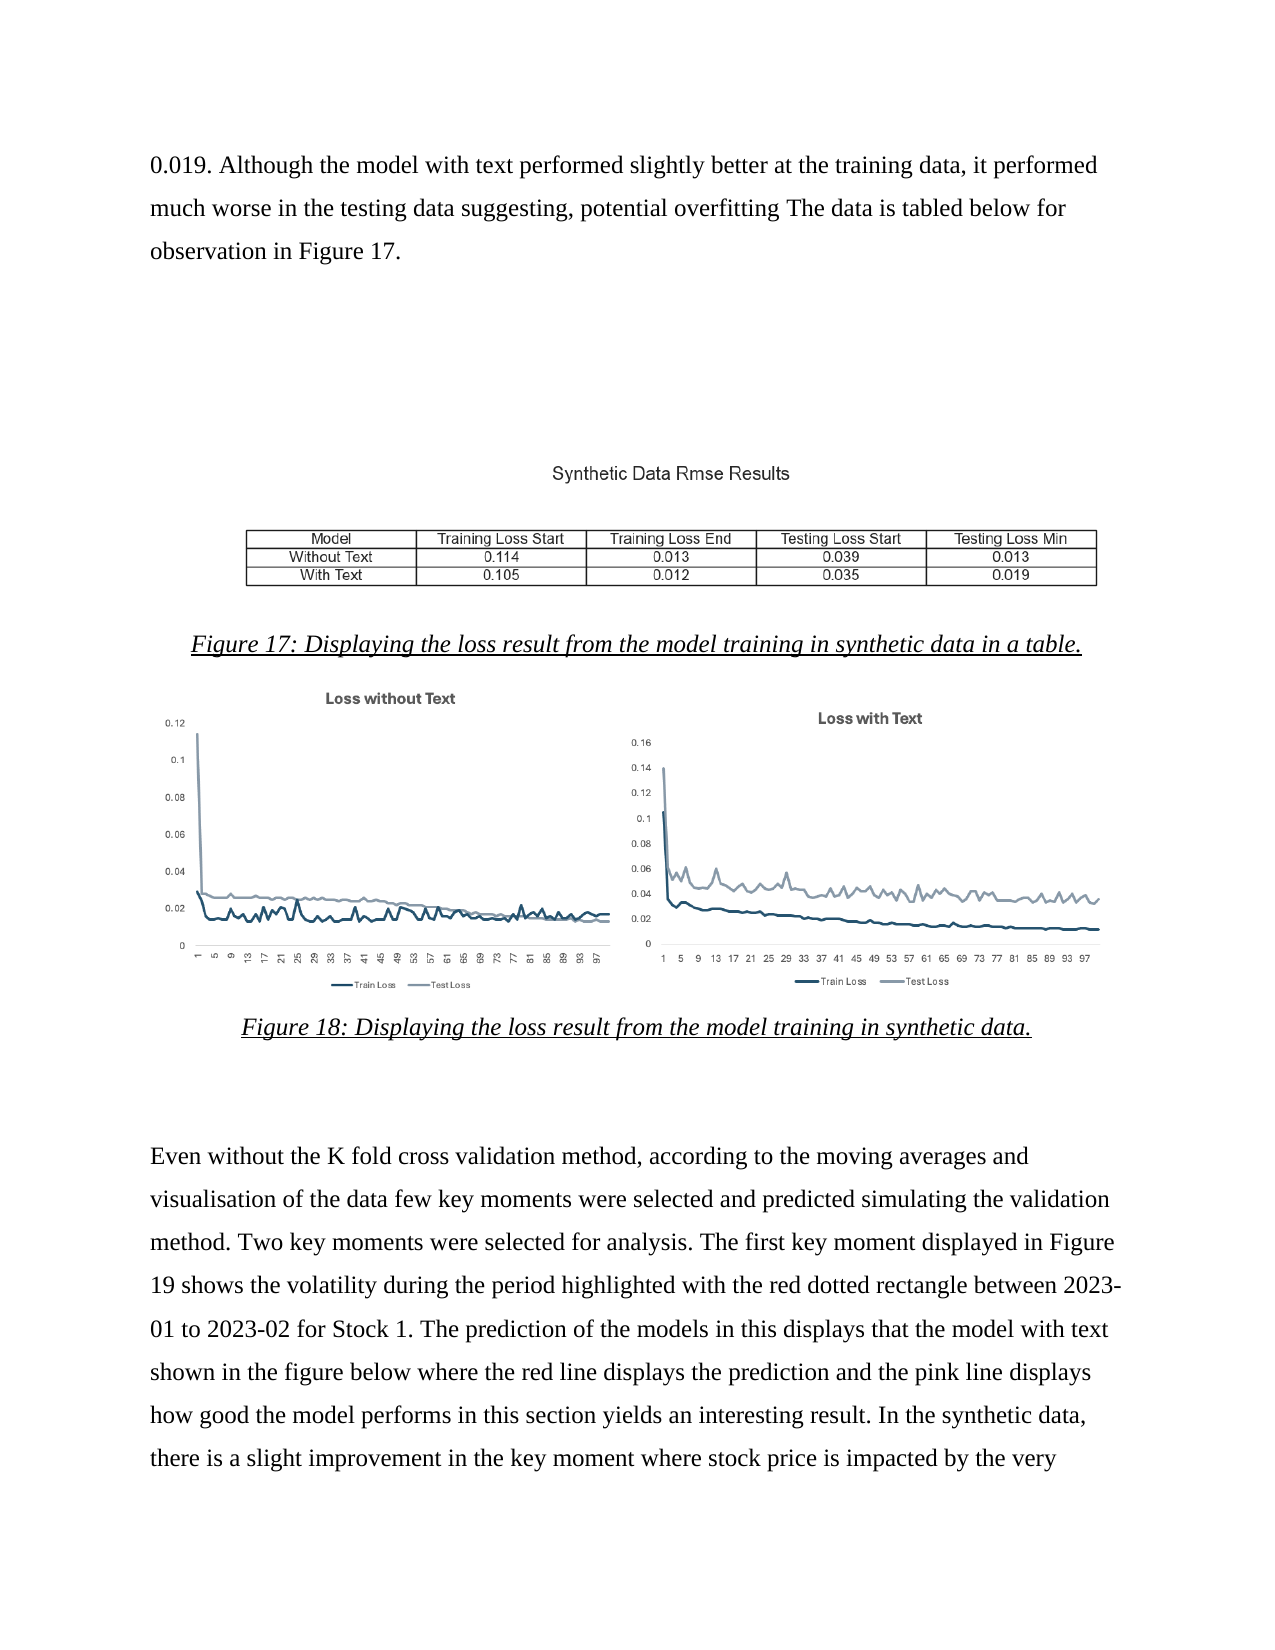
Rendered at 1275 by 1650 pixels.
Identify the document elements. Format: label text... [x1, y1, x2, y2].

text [150, 1141, 1125, 1472]
text Figure 17: Displaying the loss result from the model training in synthetic data in a table. [150, 629, 1125, 658]
picture [225, 451, 1125, 613]
text Figure 18: Displaying the loss result from the model training in synthetic data. [150, 1012, 1125, 1041]
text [150, 150, 1125, 265]
picture [150, 672, 1125, 995]
